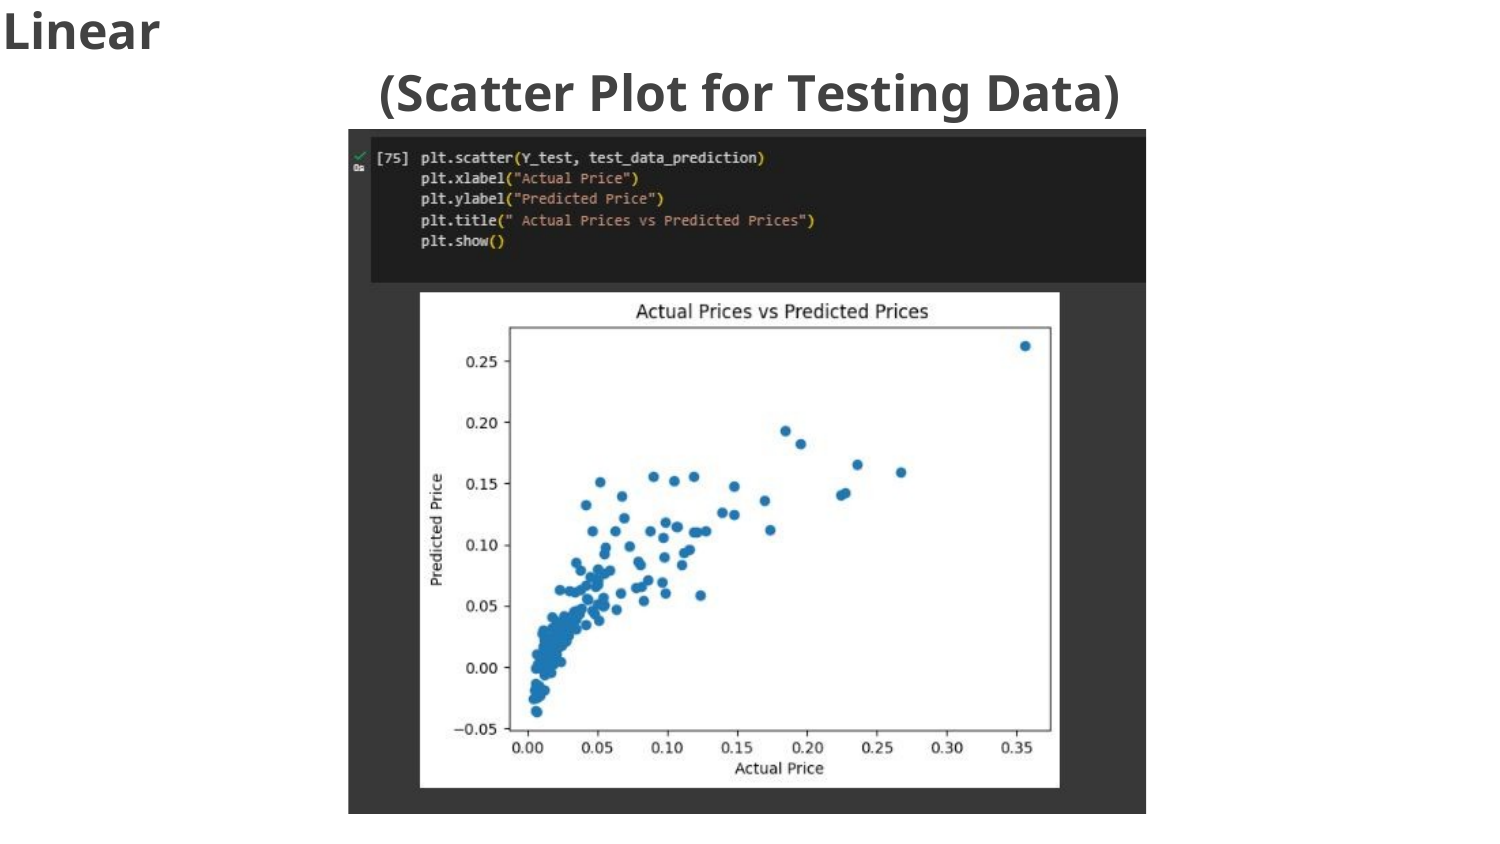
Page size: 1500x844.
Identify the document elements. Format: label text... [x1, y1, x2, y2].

picture [348, 129, 1147, 814]
text (Scatter Plot for Testing Data) [0, 62, 1500, 123]
